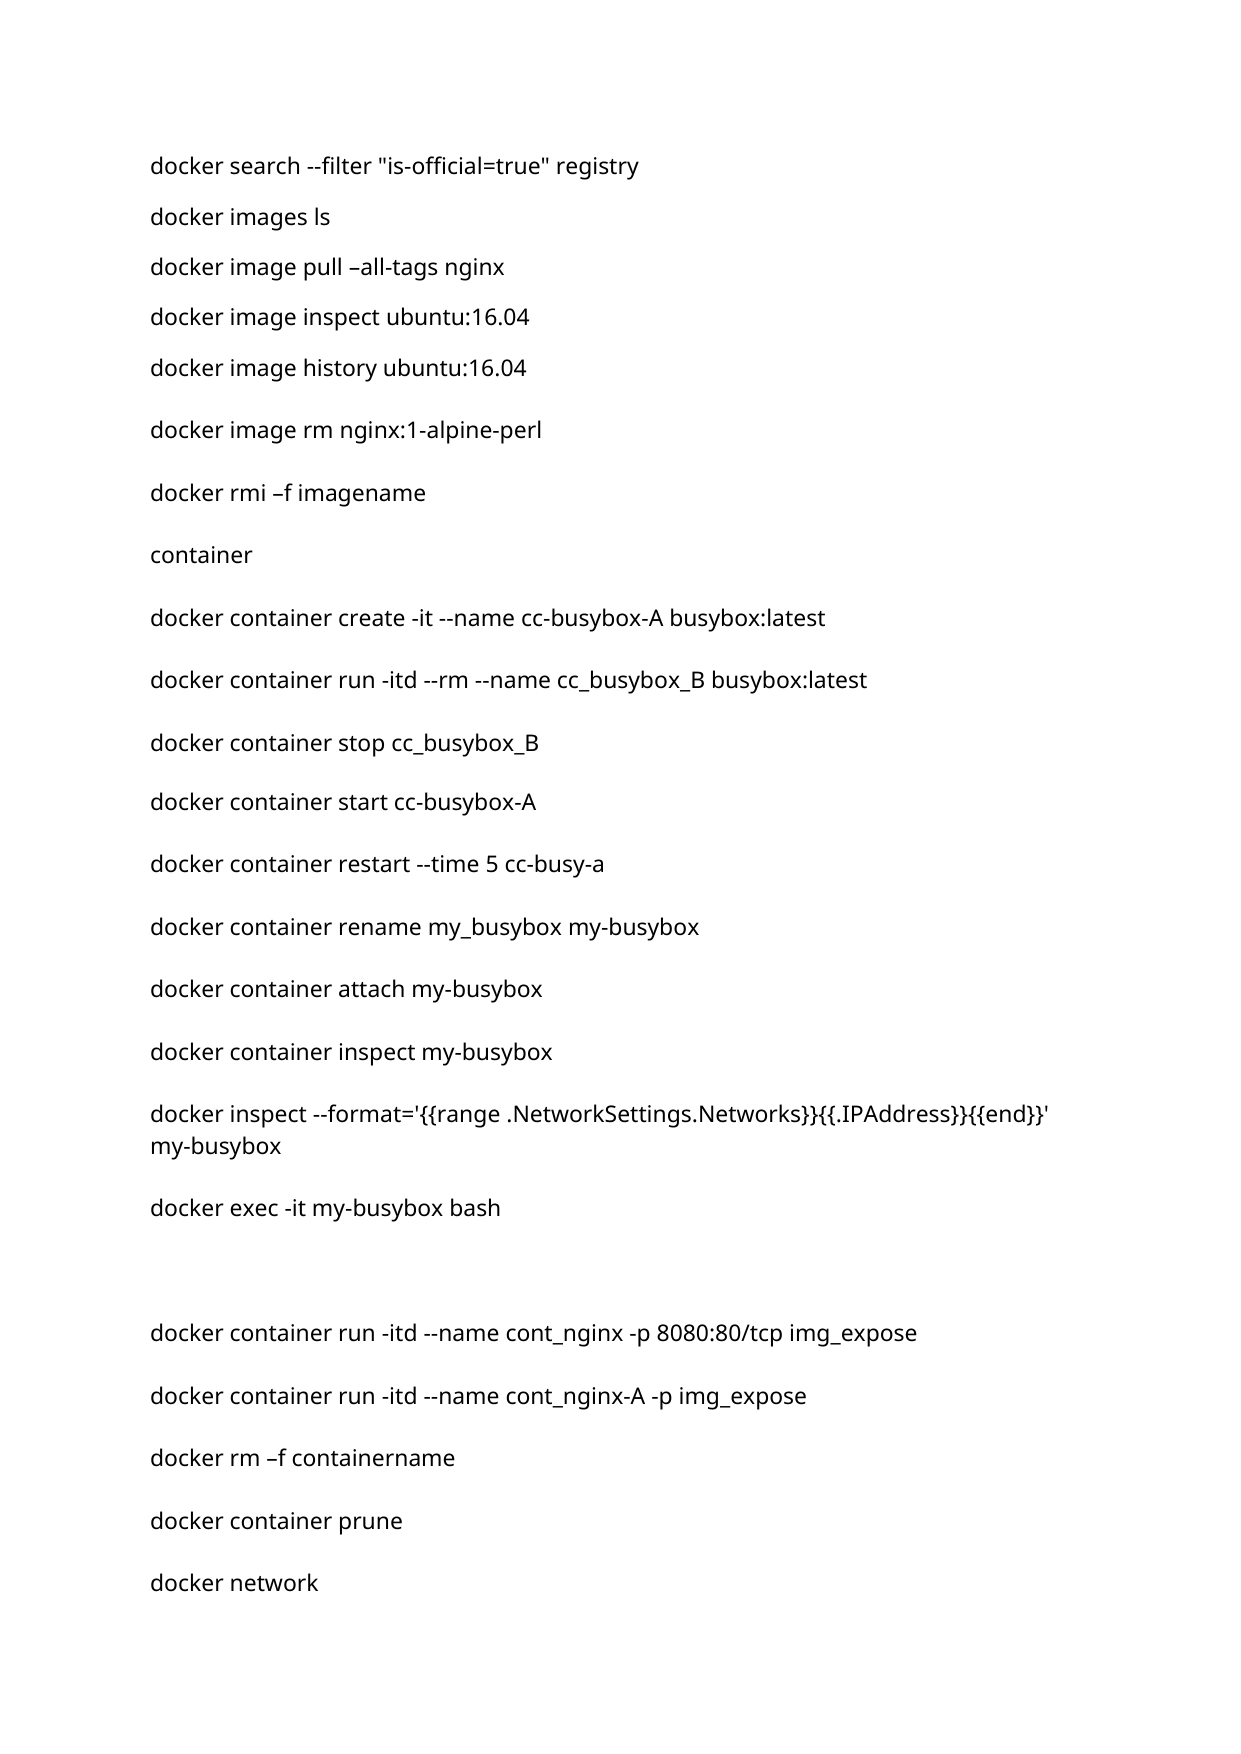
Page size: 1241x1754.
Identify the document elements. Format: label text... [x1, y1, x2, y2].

text docker container start cc-busybox-A [150, 786, 1090, 817]
text docker container run -itd --name cont_nginx-A -p img_expose [150, 1380, 1090, 1411]
text docker container run -itd --rm --name cc_busybox_B busybox:latest [150, 664, 1090, 695]
text docker container run -itd --name cont_nginx -p 8080:80/tcp img_expose [150, 1317, 1090, 1348]
text docker container restart --time 5 cc-busy-a [150, 848, 1090, 880]
text docker exec -it my-busybox bash [150, 1192, 1090, 1223]
text docker network [150, 1567, 1090, 1598]
text docker search --filter "is-official=true" registry [150, 150, 1090, 181]
text docker image rm nginx:1-alpine-perl [150, 414, 1090, 445]
text docker inspect --format='{{range .NetworkSettings.Networks}}{{.IPAddress}}{{end}}' my-busybox [150, 1098, 1090, 1161]
text docker container create -it --name cc-busybox-A busybox:latest [150, 602, 1090, 633]
text docker images ls [150, 200, 1090, 232]
text container [150, 539, 1090, 570]
text docker container stop cc_busybox_B [150, 727, 1090, 758]
text docker image history ubuntu:16.04 [150, 352, 1090, 383]
text docker container rename my_busybox my-busybox [150, 911, 1090, 942]
text docker container inspect my-busybox [150, 1036, 1090, 1067]
text docker image pull –all-tags nginx [150, 251, 1090, 282]
text docker container prune [150, 1505, 1090, 1536]
text docker rmi –f imagename [150, 477, 1090, 508]
text docker rm –f containername [150, 1442, 1090, 1473]
text docker image inspect ubuntu:16.04 [150, 301, 1090, 332]
text docker container attach my-busybox [150, 973, 1090, 1005]
